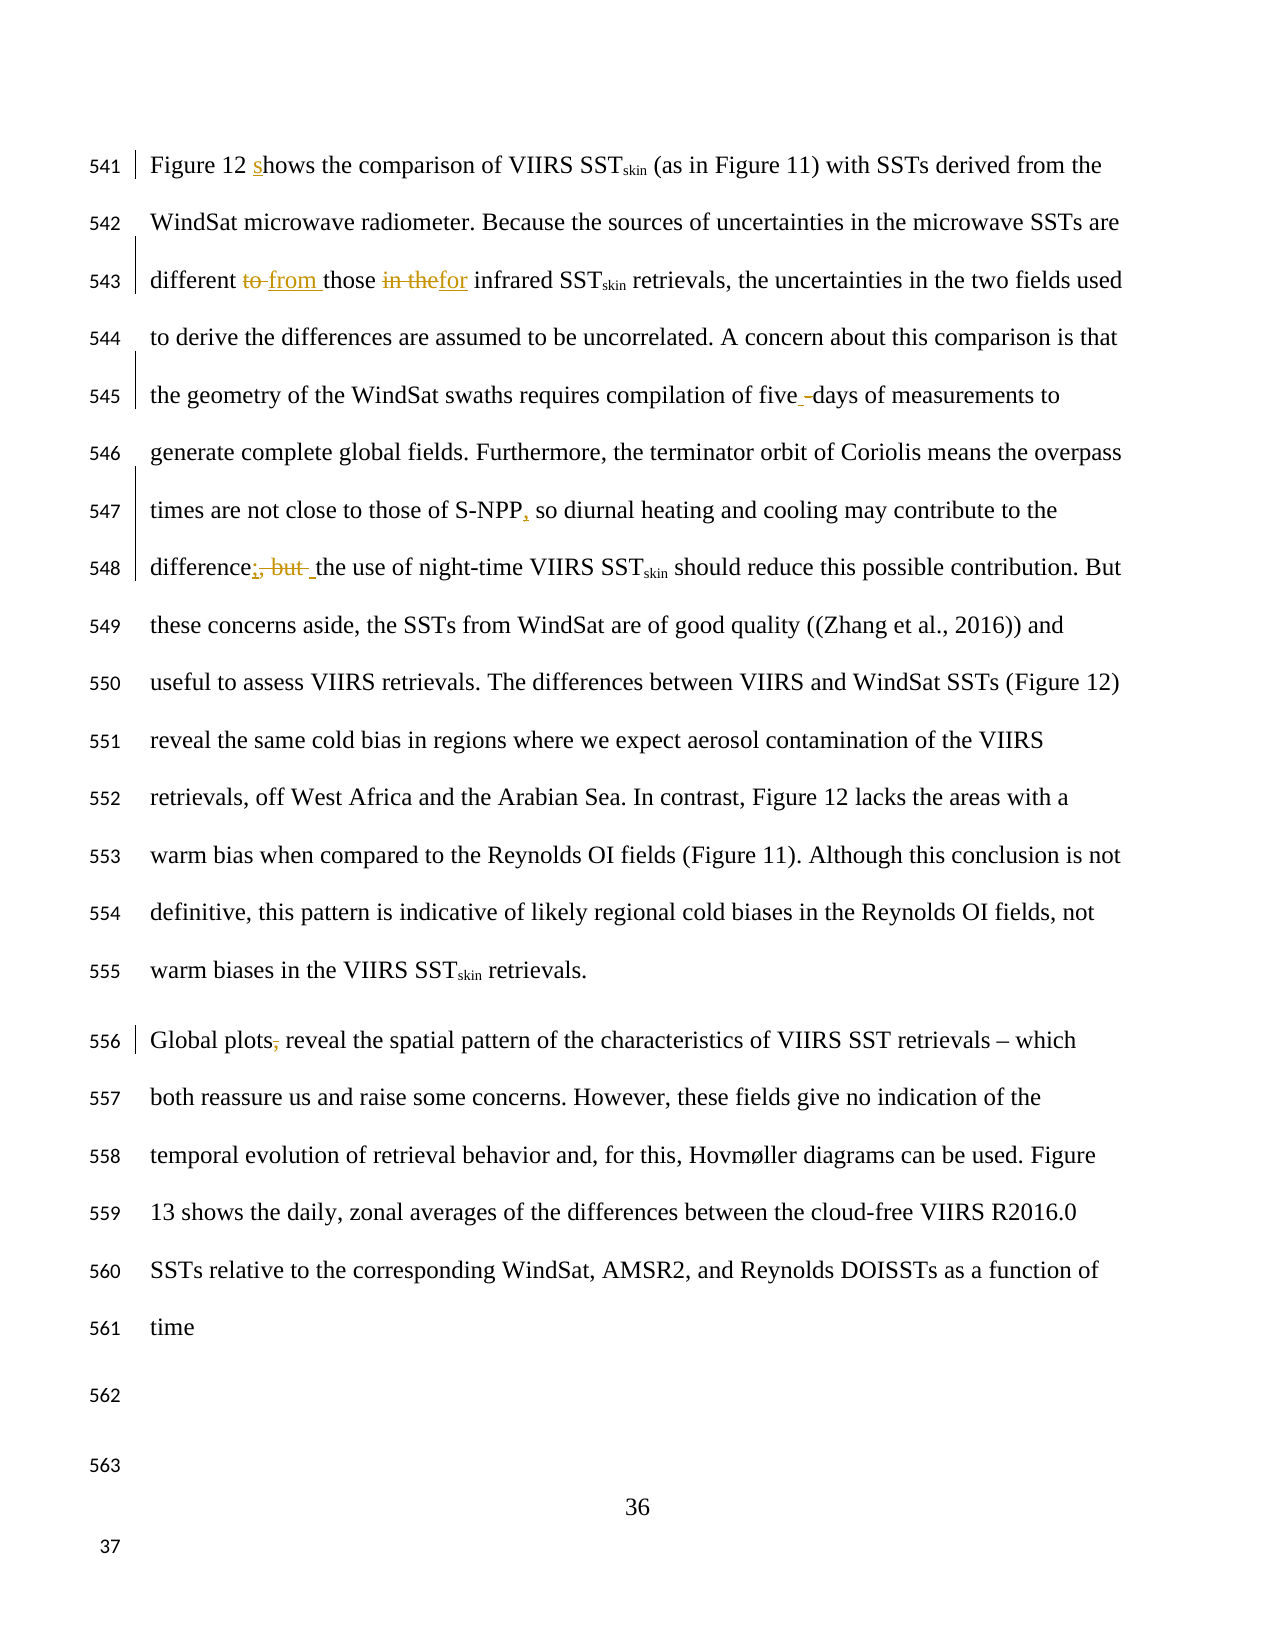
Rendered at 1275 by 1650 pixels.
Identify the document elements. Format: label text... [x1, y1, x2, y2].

text Global plots reveal the spatial pattern of the characteristics of VIIRS SST retrievals – which both reassure us and raise some concerns. However, these fields give no indication of the temporal evolution of retrieval behavior and, for this, Hovmøller diagrams can be used. Figure 13 shows the daily, zonal averages of the differences between the cloud-free VIIRS R2016.0 SSTs relative to the corresponding WindSat, AMSR2, and Reynolds DOISSTs as a function of time [150, 1025, 1125, 1341]
text Figure 12 hows the comparison of VIIRS SSTskin (as in Figure 11) with SSTs derived from the WindSat microwave radiometer. Because the sources of uncertainties in the microwave SSTs are different those infrared SSTskin retrievals, the uncertainties in the two fields used to derive the differences are assumed to be uncorrelated. A concern about this comparison is that the geometry of the WindSat swaths requires compilation of fivedays of measurements to generate complete global fields. Furthermore, the terminator orbit of Coriolis means the overpass times are not close to those of S-NPP so diurnal heating and cooling may contribute to the differencethe use of night-time VIIRS SSTskin should reduce this possible contribution. But these concerns aside, the SSTs from WindSat are of good quality ((Zhang et al., 2016)) and useful to assess VIIRS retrievals. The differences between VIIRS and WindSat SSTs (Figure 12) reveal the same cold bias in regions where we expect aerosol contamination of the VIIRS retrievals, off West Africa and the Arabian Sea. In contrast, Figure 12 lacks the areas with a warm bias when compared to the Reynolds OI fields (Figure 11). Although this conclusion is not definitive, this pattern is indicative of likely regional cold biases in the Reynolds OI fields, not warm biases in the VIIRS SSTskin retrievals. [150, 150, 1125, 984]
